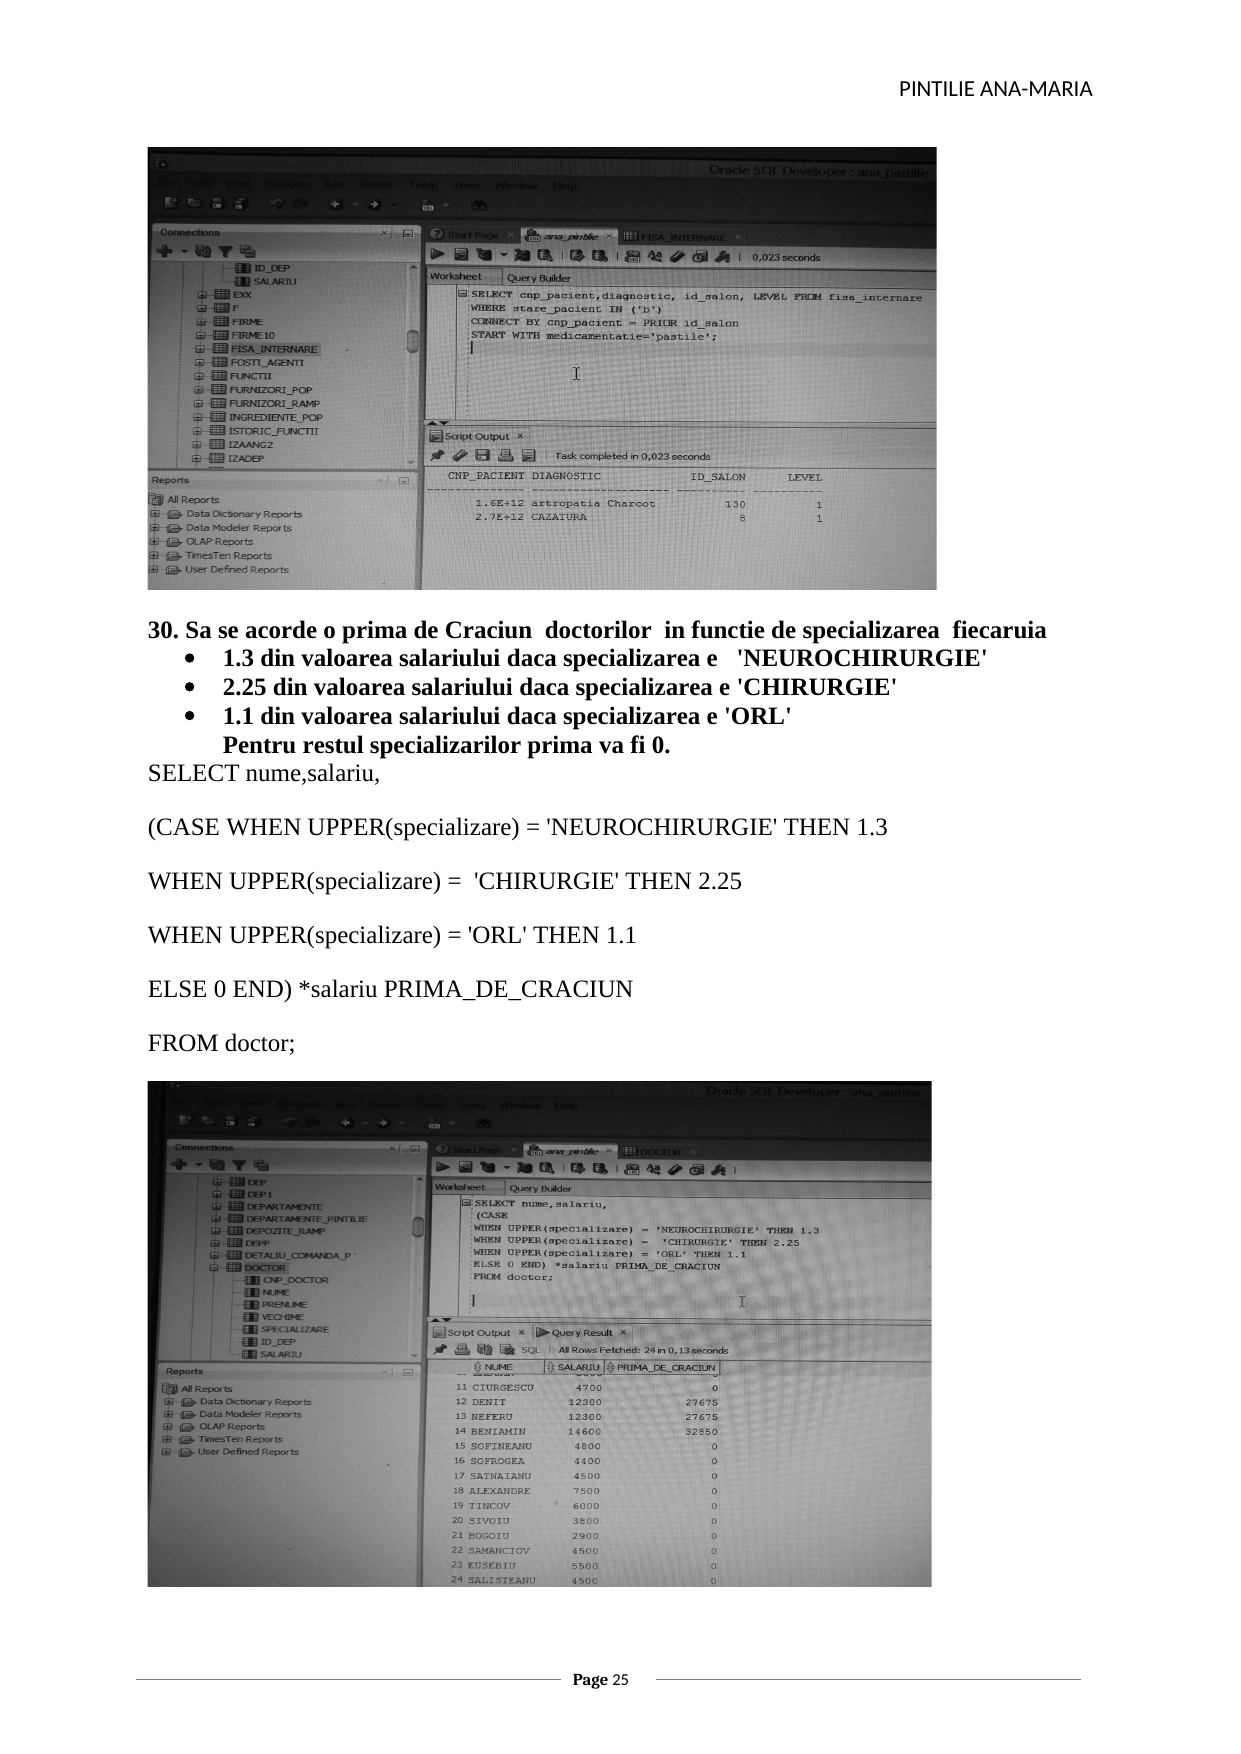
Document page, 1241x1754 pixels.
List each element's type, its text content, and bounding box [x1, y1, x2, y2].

text WHEN UPPER(specializare) = 'ORL' THEN 1.1 [148, 920, 1093, 949]
text 30. Sa se acorde o prima de Craciun doctorilor in functie de specializarea fiecaruia [148, 615, 1093, 643]
list 1.1 din valoarea salariului daca specializarea e 'ORL' [185, 701, 1093, 730]
text FROM doctor; [148, 1028, 1093, 1057]
list 2.25 din valoarea salariului daca specializarea e 'CHIRURGIE' [185, 672, 1093, 701]
text ELSE 0 END) *salariu PRIMA_DE_CRACIUN [148, 974, 1093, 1003]
text Pentru restul specializarilor prima va fi 0. [223, 730, 1093, 758]
text (CASE WHEN UPPER(specializare) = 'NEUROCHIRURGIE' THEN 1.3 [148, 812, 1093, 841]
text WHEN UPPER(specializare) = 'CHIRURGIE' THEN 2.25 [148, 866, 1093, 895]
text SELECT nume,salariu, [148, 758, 1093, 787]
list 1.3 din valoarea salariului daca specializarea e 'NEUROCHIRURGIE' [185, 643, 1093, 672]
